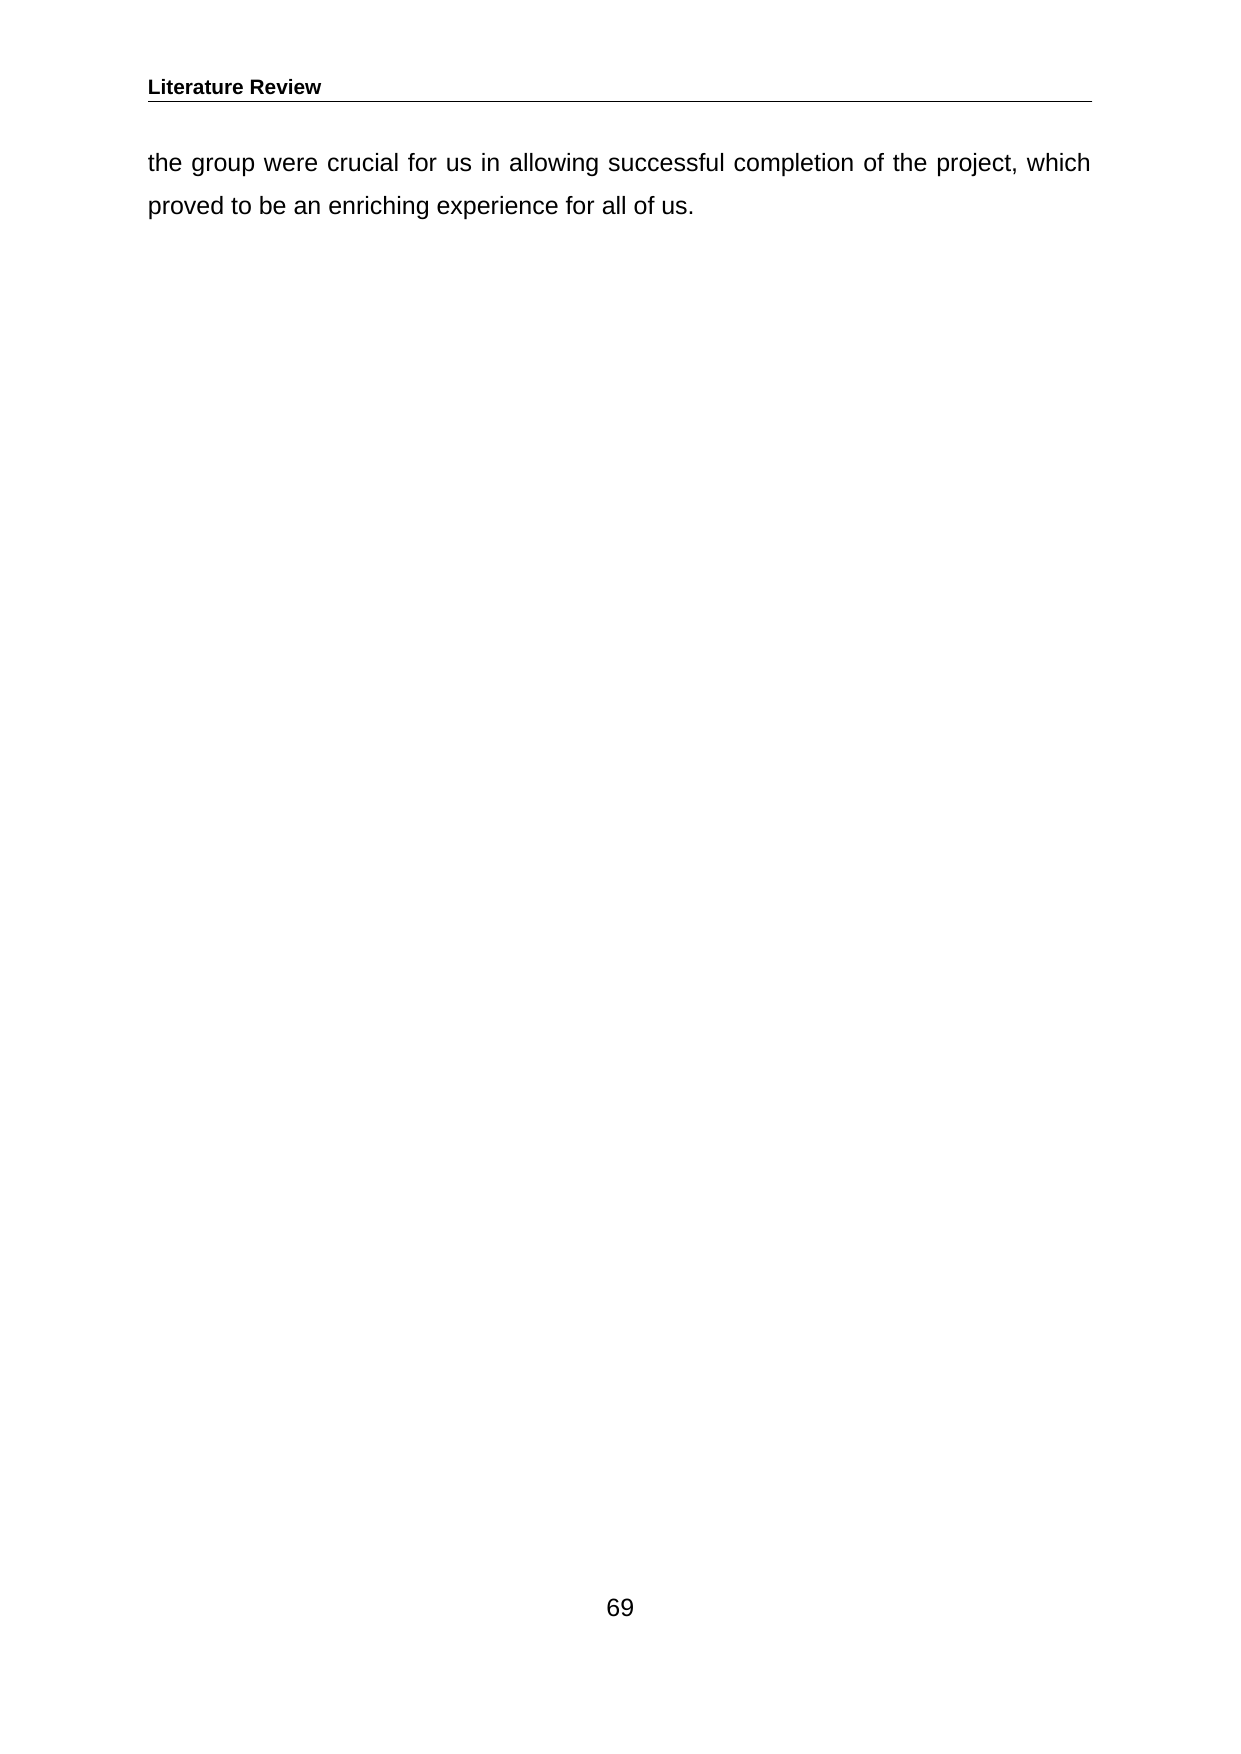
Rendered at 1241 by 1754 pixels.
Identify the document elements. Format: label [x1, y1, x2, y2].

list [148, 148, 1092, 219]
